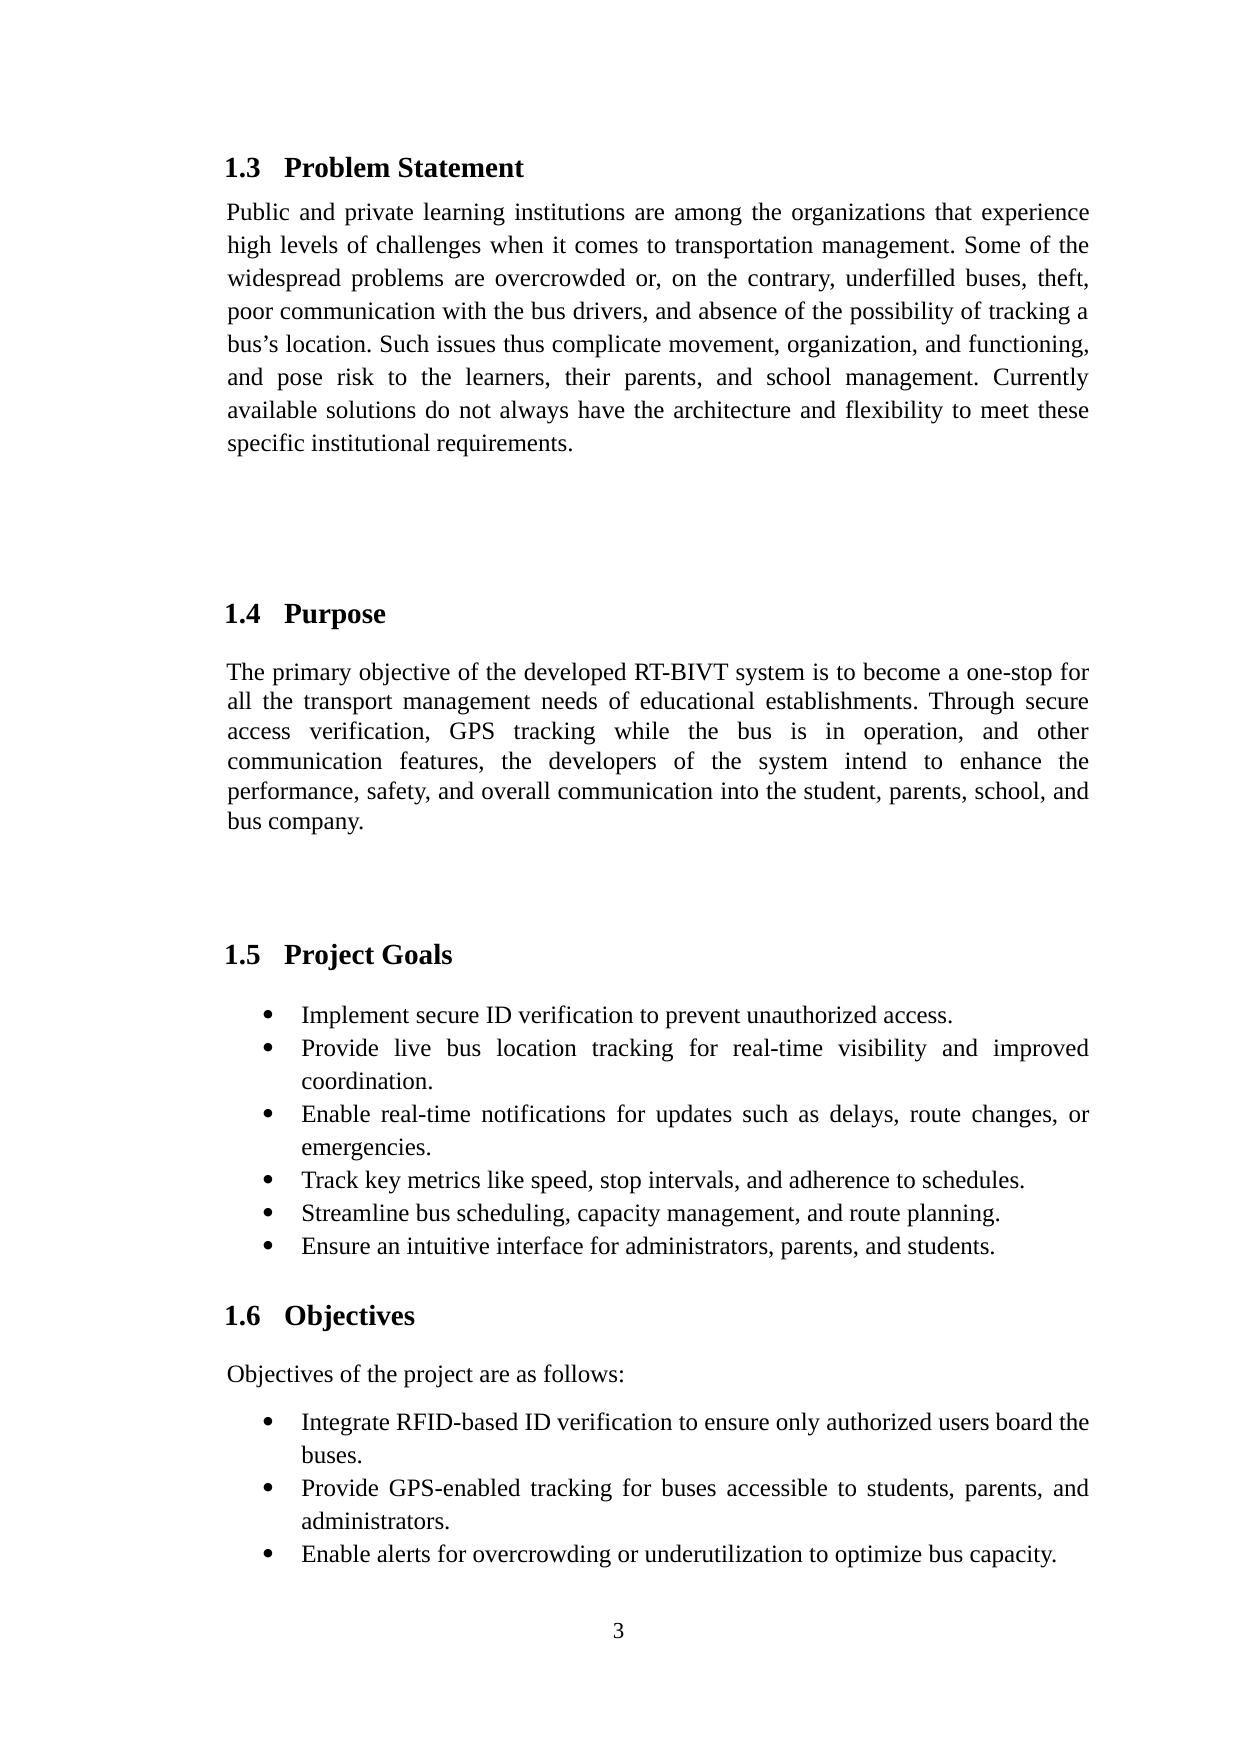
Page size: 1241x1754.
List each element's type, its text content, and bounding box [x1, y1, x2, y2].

list Provide GPS-enabled tracking for buses accessible to students, parents, and administrators. [263, 1473, 1090, 1535]
list Track key metrics like speed, stop intervals, and adherence to schedules. [263, 1165, 1090, 1194]
list Enable real-time notifications for updates such as delays, route changes, or emergencies. [263, 1099, 1090, 1161]
text Objectives of the project are as follows: [227, 1359, 1090, 1388]
list Ensure an intuitive interface for administrators, parents, and students. [263, 1231, 1090, 1260]
subtitle Purpose [224, 596, 1090, 630]
subtitle Project Goals [224, 937, 1090, 971]
list Provide live bus location tracking for real-time visibility and improved coordination. [263, 1033, 1090, 1095]
text The primary objective of the developed RT-BIVT system is to become a one-stop for all the transport management needs of educational establishments. Through secure access verification, GPS tracking while the bus is in operation, and other communication features, the developers of the system intend to enhance the performance, safety, and overall communication into the student, parents, school, and bus company. [226, 657, 1090, 835]
subtitle Objectives [224, 1298, 1090, 1332]
list Integrate RFID-based ID verification to ensure only authorized users board the buses. [263, 1407, 1090, 1469]
list Streamline bus scheduling, capacity management, and route planning. [263, 1198, 1090, 1227]
list Implement secure ID verification to prevent unauthorized access. [263, 1000, 1090, 1029]
list Enable alerts for overcrowding or underutilization to optimize bus capacity. [263, 1539, 1090, 1568]
text Public and private learning institutions are among the organizations that experience high levels of challenges when it comes to transportation management. Some of the widespread problems are overcrowded or, on the contrary, underfilled buses, theft, poor communication with the bus drivers, and absence of the possibility of tracking a bus’s location. Such issues thus complicate movement, organization, and functioning, and pose risk to the learners, their parents, and school management. Currently available solutions do not always have the architecture and flexibility to meet these specific institutional requirements. [226, 197, 1090, 457]
subtitle Problem Statement [224, 150, 1090, 183]
